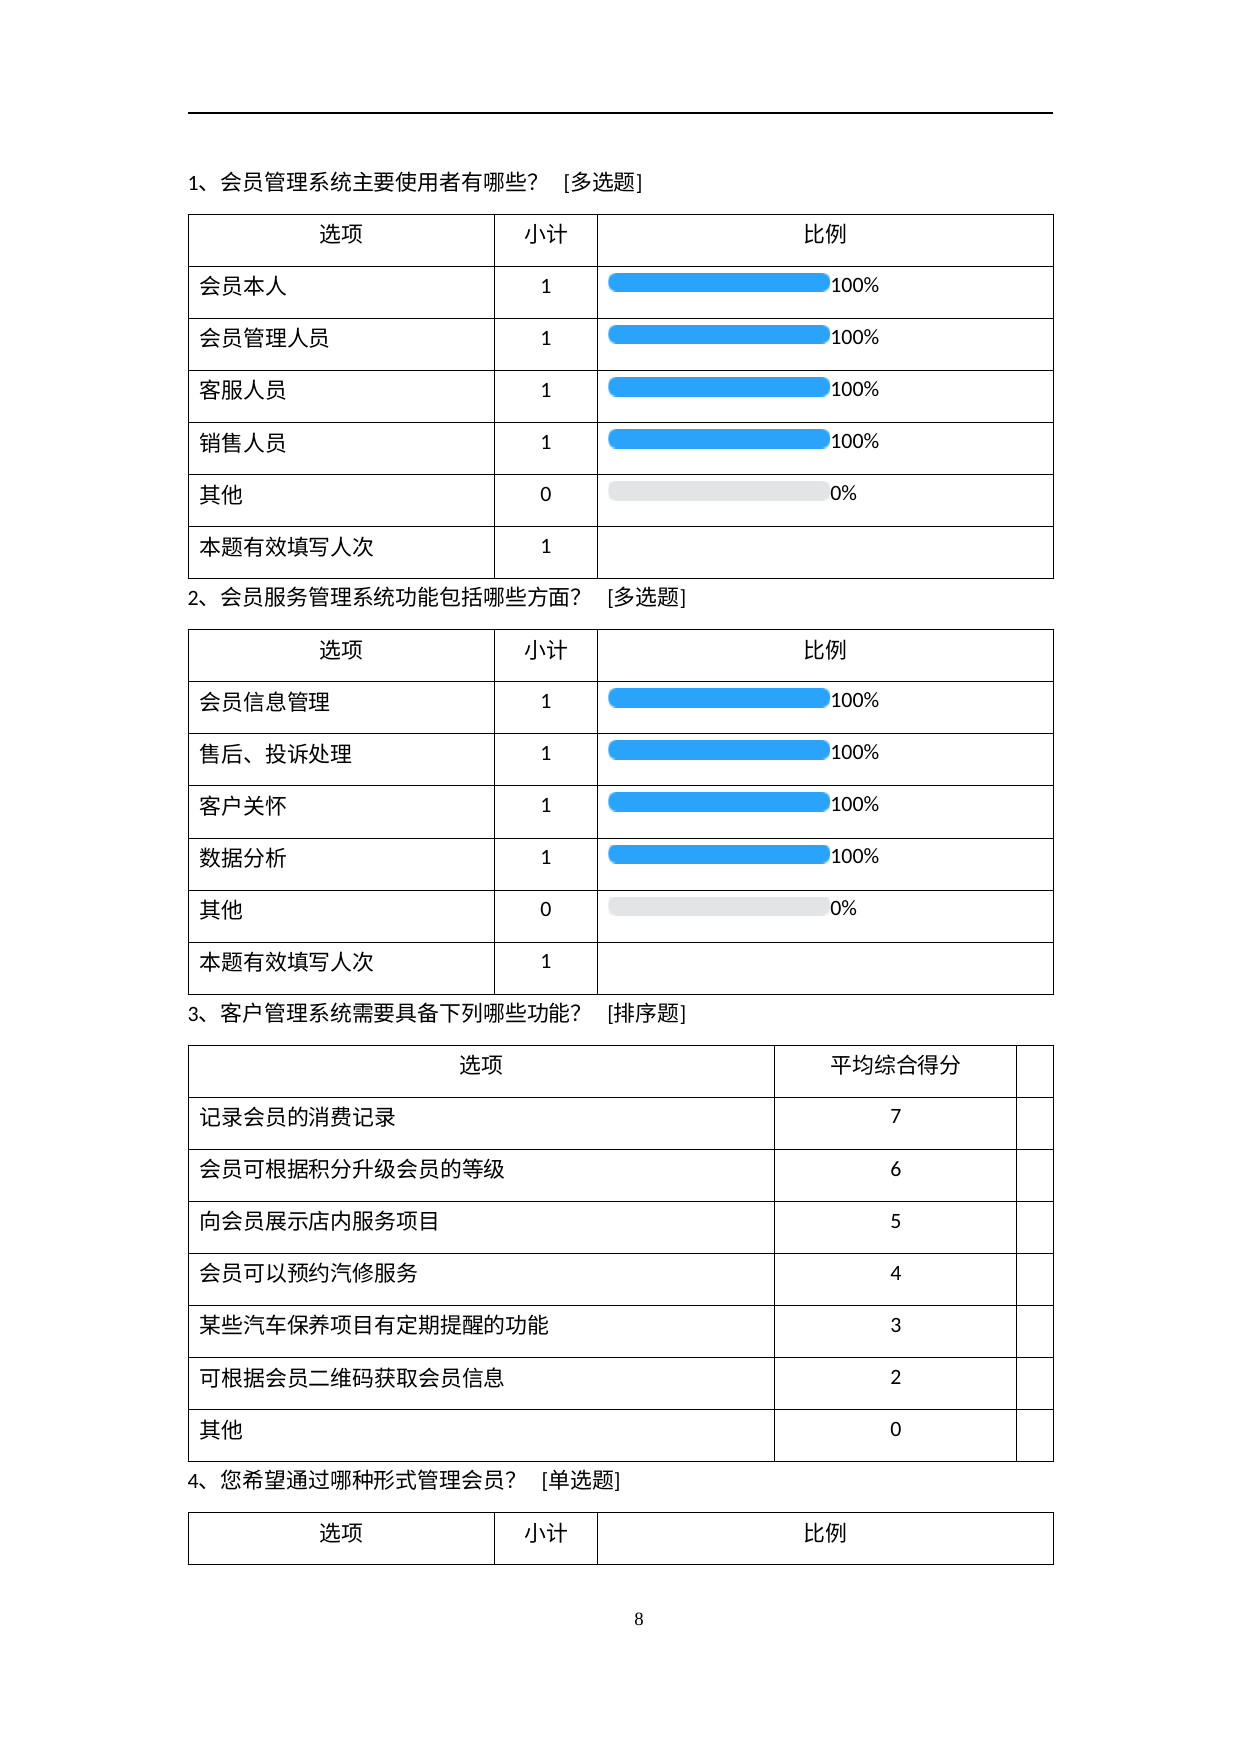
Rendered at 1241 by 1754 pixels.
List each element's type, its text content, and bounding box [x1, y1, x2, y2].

table_cell 会员可以预约汽修服务 [189, 1254, 774, 1305]
table_cell 0 [495, 891, 597, 942]
text 3、客户管理系统需要具备下列哪些功能？ [排序题] [187, 995, 1053, 1029]
table_cell 1 [495, 423, 597, 474]
table_header 选项 [189, 1046, 774, 1097]
table_cell [598, 943, 1053, 994]
table_cell 100% [598, 371, 1053, 422]
table_cell 向会员展示店内服务项目 [189, 1202, 774, 1253]
picture [608, 377, 831, 397]
table_cell 1 [495, 734, 597, 785]
table_header 平均综合得分 [775, 1046, 1016, 1097]
table_cell 100% [598, 423, 1053, 474]
picture [608, 792, 831, 812]
table_cell 3 [775, 1306, 1016, 1357]
table_header 选项 [189, 630, 494, 681]
table_cell 100% [598, 319, 1053, 370]
table_cell [1017, 1410, 1053, 1461]
table_cell 100% [598, 839, 1053, 889]
table_cell 1 [495, 527, 597, 578]
table_cell 某些汽车保养项目有定期提醒的功能 [189, 1306, 774, 1357]
table_cell 其他 [189, 475, 494, 526]
table_cell 客服人员 [189, 371, 494, 422]
table_header 比例 [598, 630, 1053, 681]
table_header 比例 [598, 1513, 1053, 1564]
table_cell [598, 527, 1053, 578]
table_cell [1017, 1098, 1053, 1149]
table_cell 6 [775, 1150, 1016, 1201]
text 1、会员管理系统主要使用者有哪些？ [多选题] [187, 164, 1053, 198]
table_header 小计 [495, 630, 597, 681]
table_cell 2 [775, 1358, 1016, 1409]
table_cell 100% [598, 267, 1053, 318]
table_cell 1 [495, 839, 597, 889]
table_header [1017, 1046, 1053, 1097]
table_cell [1017, 1150, 1053, 1201]
table_cell [1017, 1254, 1053, 1305]
table_cell 5 [775, 1202, 1016, 1253]
table_cell 会员本人 [189, 267, 494, 318]
table_cell 售后、投诉处理 [189, 734, 494, 785]
table_cell 100% [598, 682, 1053, 733]
table_cell 1 [495, 319, 597, 370]
table_cell 数据分析 [189, 839, 494, 889]
table_cell 其他 [189, 1410, 774, 1461]
table_cell [1017, 1358, 1053, 1409]
table_cell 销售人员 [189, 423, 494, 474]
table_cell 0 [775, 1410, 1016, 1461]
table_header 小计 [495, 1513, 597, 1564]
table_cell 1 [495, 943, 597, 994]
table_header 选项 [189, 1513, 494, 1564]
table_cell 本题有效填写人次 [189, 943, 494, 994]
table_cell 1 [495, 682, 597, 733]
picture [608, 740, 831, 760]
table_cell 会员信息管理 [189, 682, 494, 733]
table_cell 0% [598, 891, 1053, 942]
picture [608, 429, 831, 449]
table_cell 会员管理人员 [189, 319, 494, 370]
table_cell 可根据会员二维码获取会员信息 [189, 1358, 774, 1409]
table_cell 本题有效填写人次 [189, 527, 494, 578]
table_header 比例 [598, 215, 1053, 266]
table_cell 其他 [189, 891, 494, 942]
text 4、您希望通过哪种形式管理会员？ [单选题] [187, 1462, 1053, 1496]
picture [608, 897, 831, 916]
table_cell 100% [598, 734, 1053, 785]
table_header 小计 [495, 215, 597, 266]
picture [608, 688, 831, 708]
table_cell 1 [495, 371, 597, 422]
picture [608, 845, 831, 864]
text 2、会员服务管理系统功能包括哪些方面？ [多选题] [187, 579, 1053, 613]
table_cell [1017, 1306, 1053, 1357]
table_cell 7 [775, 1098, 1016, 1149]
table_cell 会员可根据积分升级会员的等级 [189, 1150, 774, 1201]
table_cell 0 [495, 475, 597, 526]
table_cell 100% [598, 786, 1053, 837]
table_cell 1 [495, 267, 597, 318]
table_cell [1017, 1202, 1053, 1253]
table_header 选项 [189, 215, 494, 266]
table_cell 0% [598, 475, 1053, 526]
picture [608, 481, 831, 501]
table_cell 记录会员的消费记录 [189, 1098, 774, 1149]
picture [608, 325, 831, 344]
picture [608, 273, 831, 292]
table_cell 1 [495, 786, 597, 837]
table_cell 客户关怀 [189, 786, 494, 837]
table_cell 4 [775, 1254, 1016, 1305]
